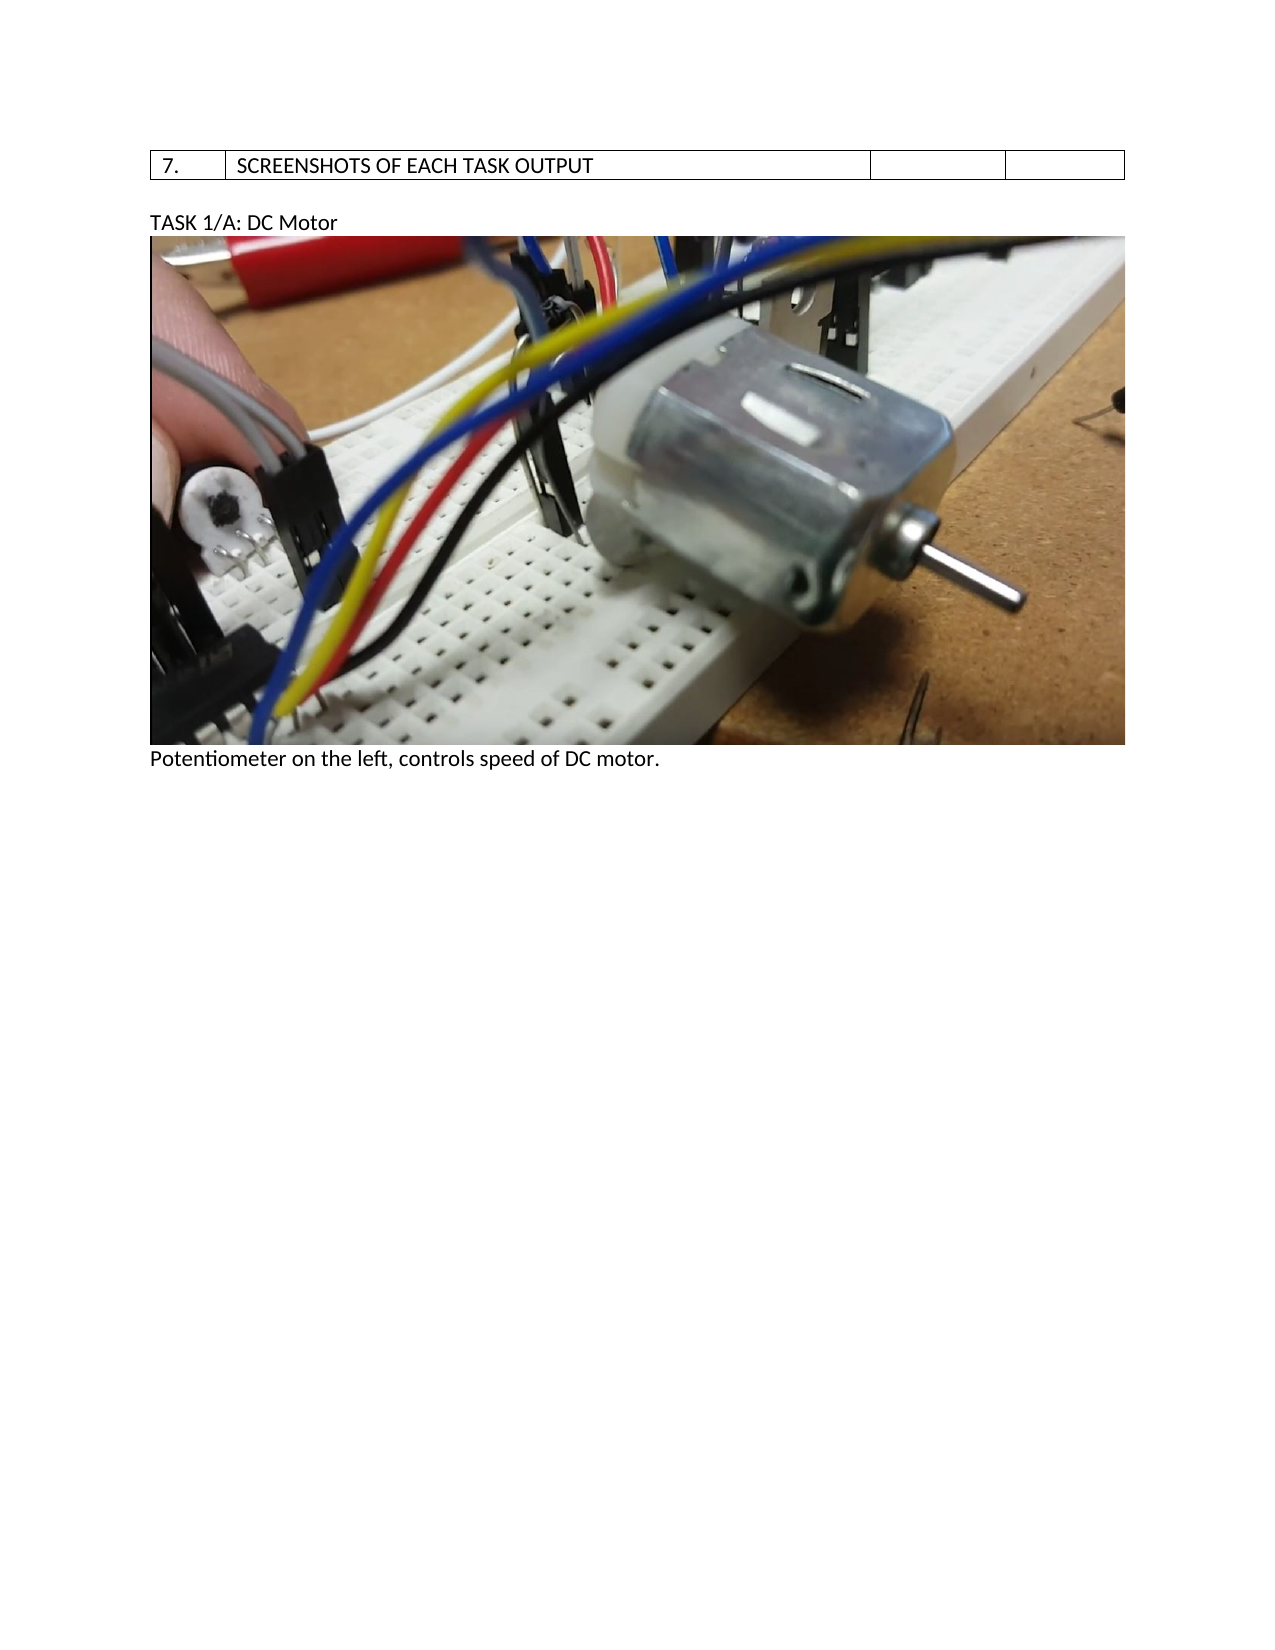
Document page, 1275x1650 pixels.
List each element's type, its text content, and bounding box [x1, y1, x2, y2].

table_header [871, 151, 1005, 179]
text Potentiometer on the left, controls speed of DC motor. [150, 745, 1125, 772]
table_header 7. [151, 151, 225, 179]
table_header [1006, 151, 1124, 179]
table_header SCREENSHOTS OF EACH TASK OUTPUT [226, 151, 870, 179]
text TASK 1/A: DC Motor [150, 208, 1125, 236]
picture [150, 236, 1125, 745]
